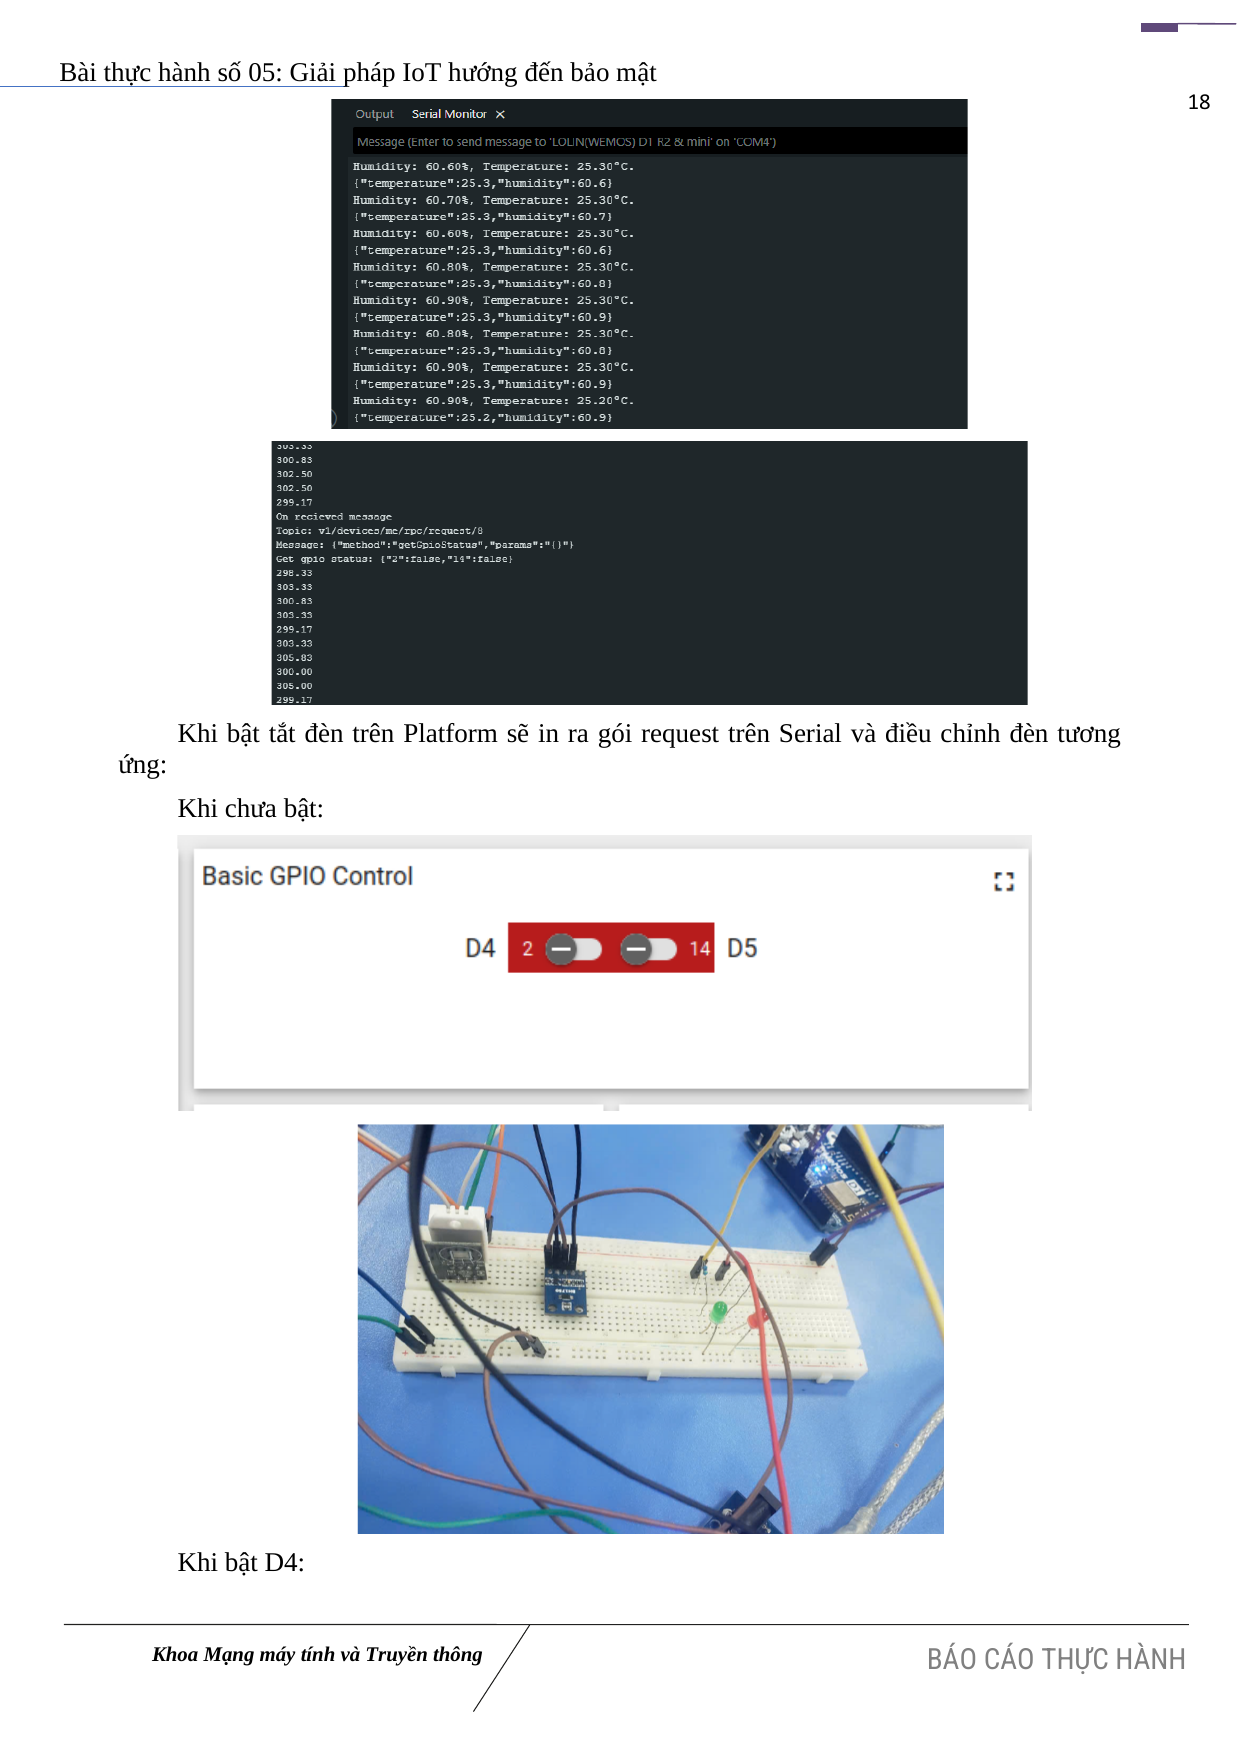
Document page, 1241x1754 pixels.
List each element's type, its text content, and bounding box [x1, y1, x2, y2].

text Khi chưa bật: [118, 792, 1122, 823]
picture [331, 99, 968, 429]
picture [177, 835, 1032, 1111]
text Khi bật tắt đèn trên Platform sẽ in ra gói request trên Serial và điều chỉnh đèn tương ứng: [118, 717, 1122, 779]
picture [358, 1125, 944, 1534]
text Khi bật D4: [118, 1546, 1122, 1577]
picture [271, 441, 1028, 705]
